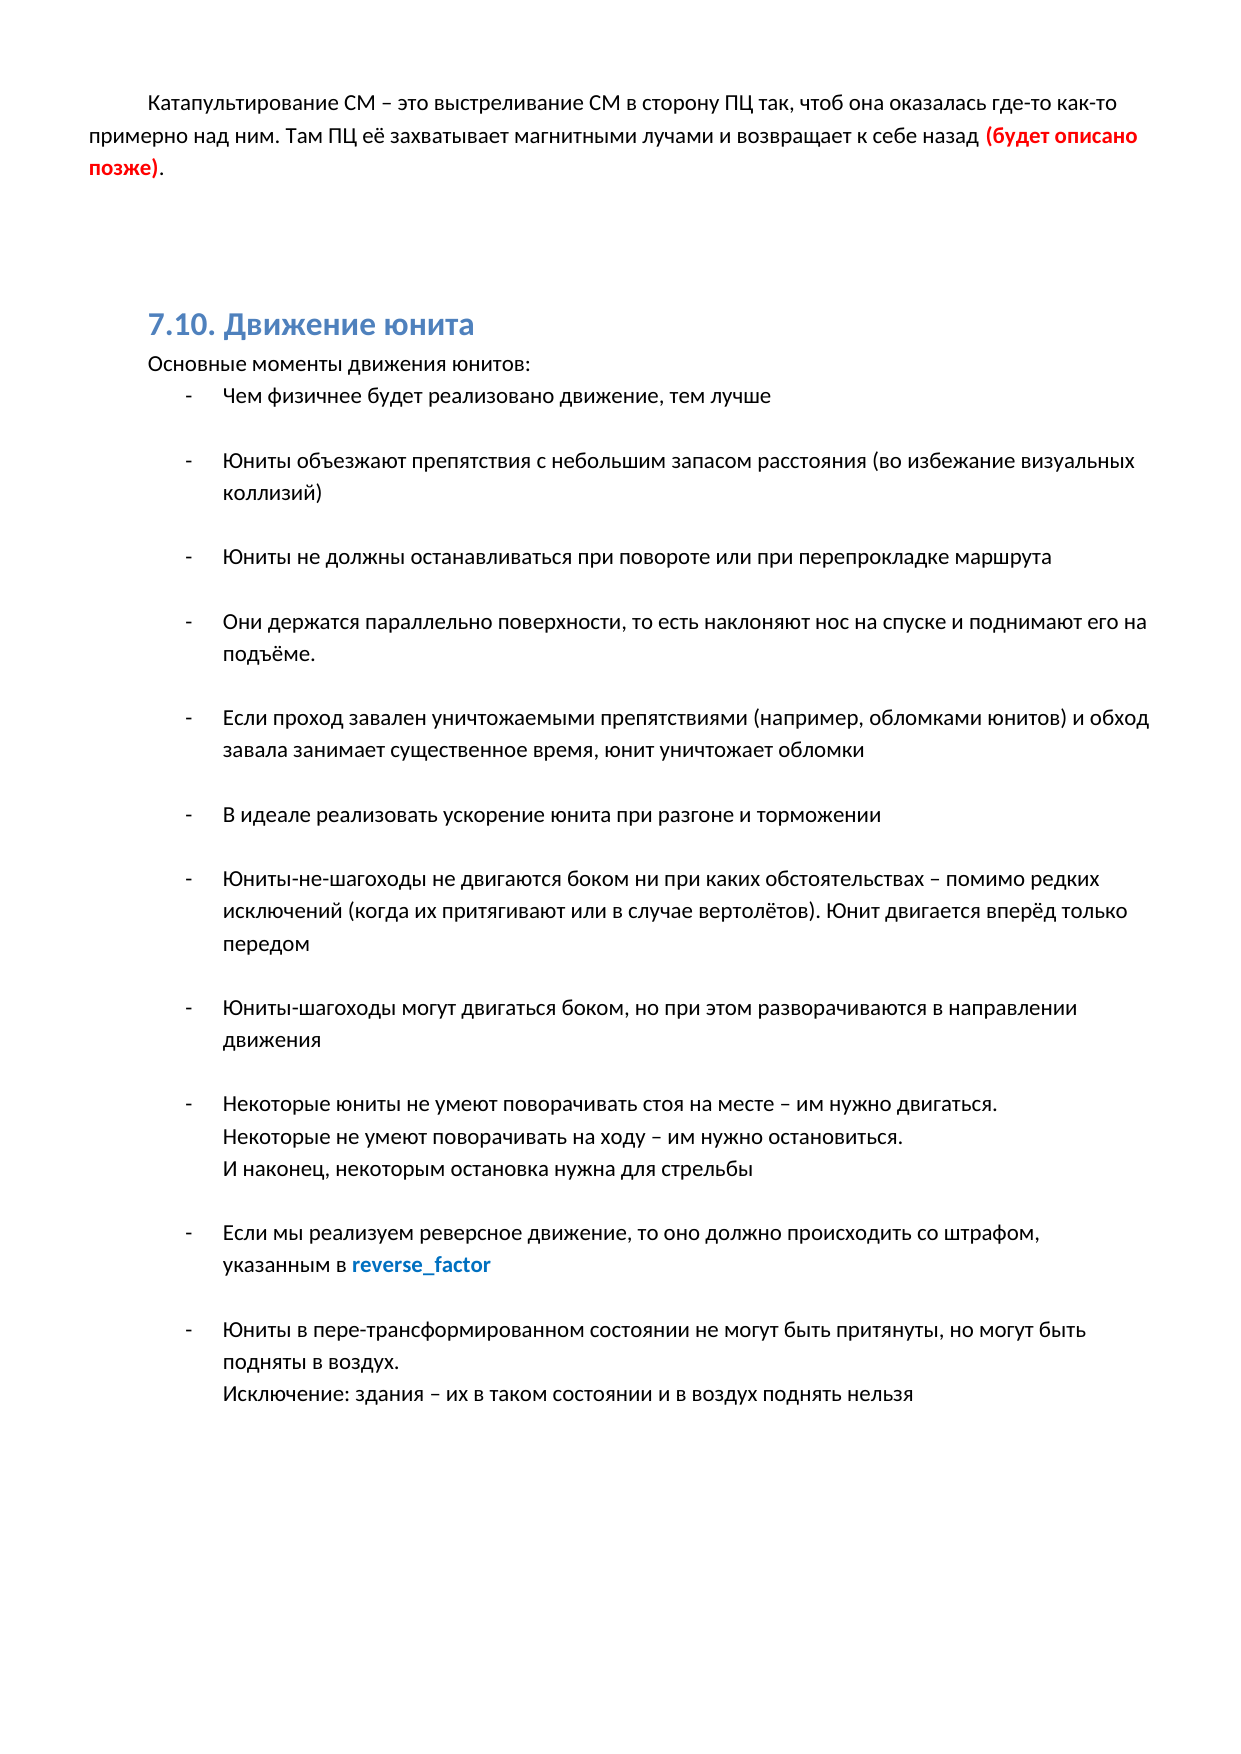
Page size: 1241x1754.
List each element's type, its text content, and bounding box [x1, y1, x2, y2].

text Катапультирование СМ – это выстреливание СМ в сторону ПЦ так, чтоб она оказалась где-то как-то примерно над ним. Там ПЦ её захватывает магнитными лучами и возвращает к себе назад (будет описано позже). [88, 88, 1152, 181]
list В идеале реализовать ускорение юнита при разгоне и торможении [185, 800, 1152, 828]
subtitle 7.10. Движение юнита [148, 302, 1152, 343]
list Чем физичнее будет реализовано движение, тем лучше [185, 381, 1152, 409]
list Юниты не должны останавливаться при повороте или при перепрокладке маршрута [185, 542, 1152, 570]
list Юниты в пере-трансформированном состоянии не могут быть притянуты, но могут быть подняты в воздух. Исключение: здания – их в таком состоянии и в воздух поднять нельзя [185, 1315, 1152, 1407]
list Юниты-не-шагоходы не двигаются боком ни при каких обстоятельствах – помимо редких исключений (когда их притягивают или в случае вертолётов). Юнит двигается вперёд только передом [185, 864, 1152, 957]
list Если проход завален уничтожаемыми препятствиями (например, обломками юнитов) и обход завала занимает существенное время, юнит уничтожает обломки [185, 703, 1152, 796]
list Они держатся параллельно поверхности, то есть наклоняют нос на спуске и поднимают его на подъёме. [185, 607, 1152, 667]
list Если мы реализуем реверсное движение, то оно должно происходить со штрафом, указанным в reverse_factor [185, 1218, 1152, 1278]
list Юниты объезжают препятствия с небольшим запасом расстояния (во избежание визуальных коллизий) [185, 446, 1152, 506]
list Юниты-шагоходы могут двигаться боком, но при этом разворачиваются в направлении движения [185, 993, 1152, 1053]
list Некоторые юниты не умеют поворачивать стоя на месте – им нужно двигаться. Некоторые не умеют поворачивать на ходу – им нужно остановиться. И наконец, некоторым остановка нужна для стрельбы [185, 1089, 1152, 1182]
text Основные моменты движения юнитов: [88, 349, 1152, 377]
